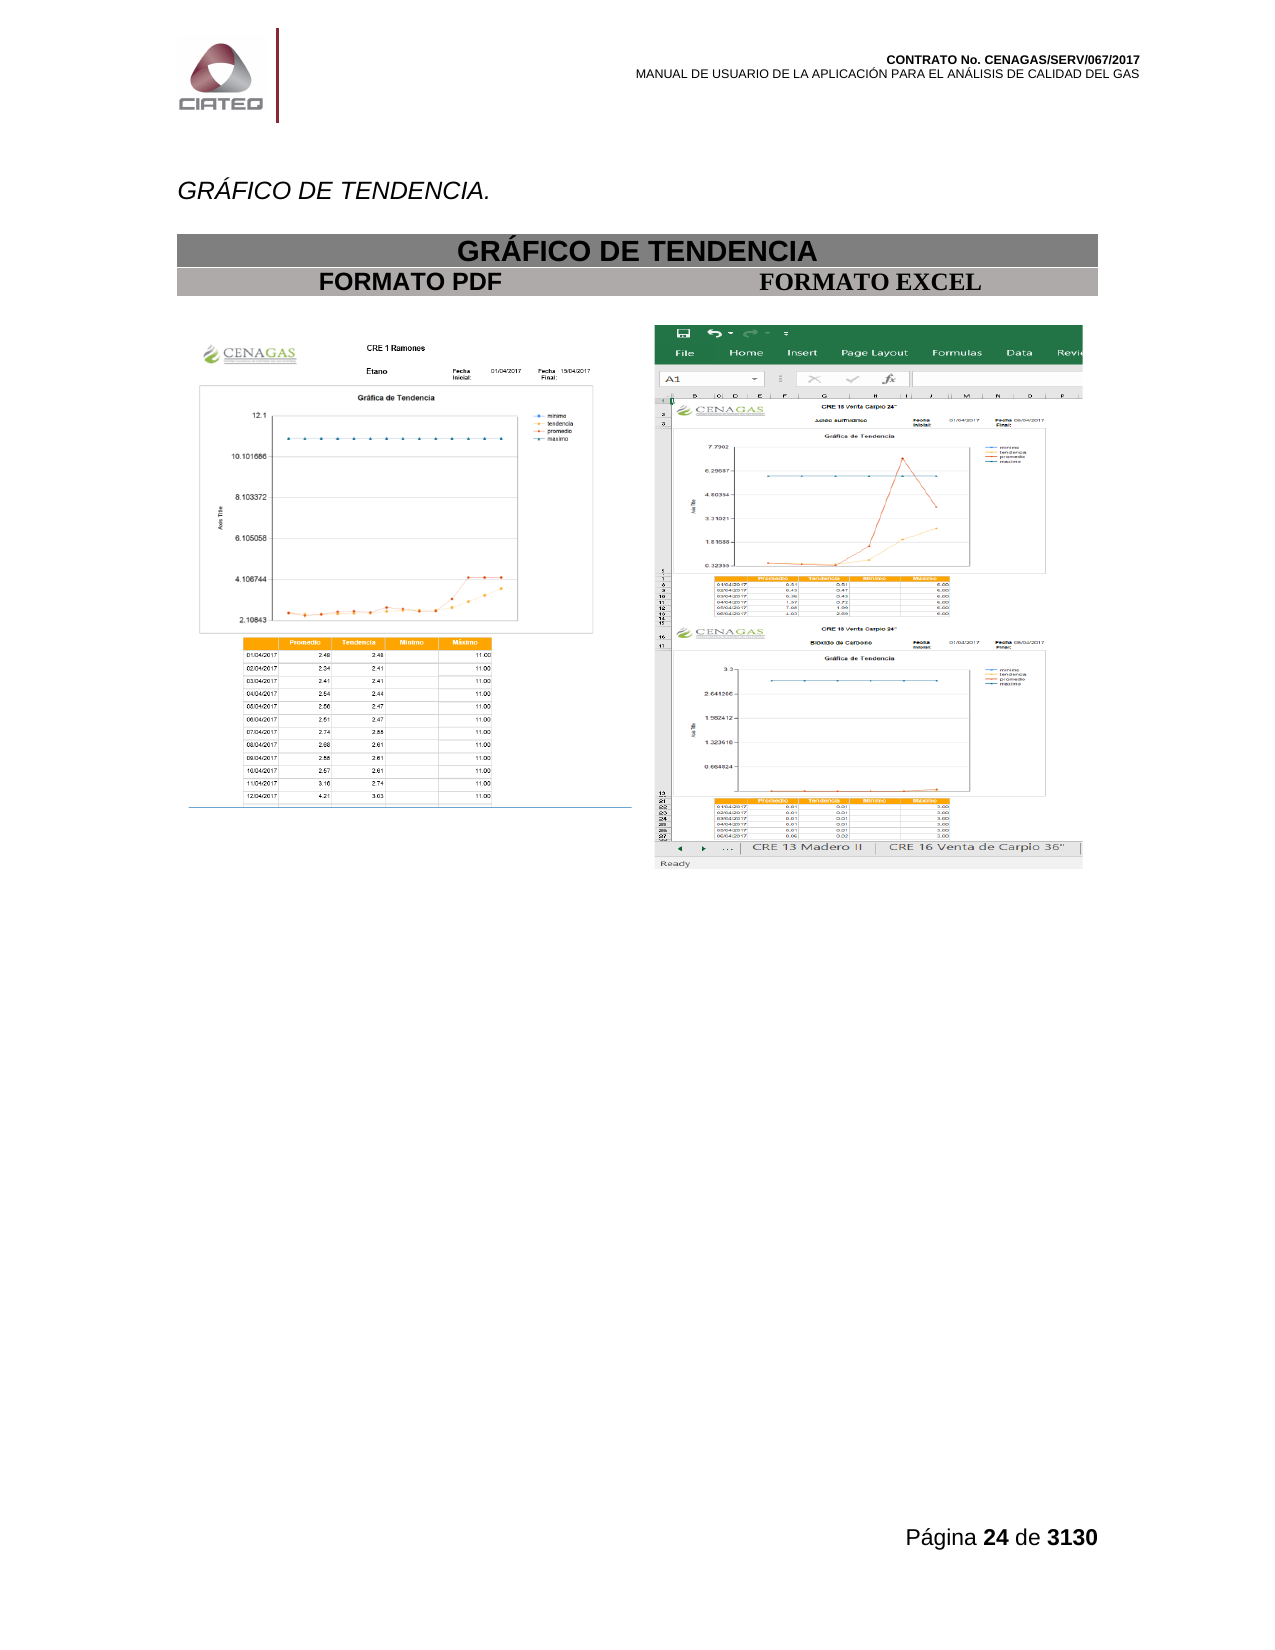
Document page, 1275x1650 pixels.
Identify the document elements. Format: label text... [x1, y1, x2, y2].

table_cell FORMATO EXCEL [643, 268, 1098, 296]
table_header GRÁFICO DE TENDENCIA [177, 234, 1098, 267]
picture [177, 35, 268, 113]
table_cell FORMATO PDF [177, 268, 643, 296]
picture [654, 325, 1083, 869]
text GRÁFICO DE TENDENCIA. [177, 176, 1098, 205]
table_cell [177, 296, 643, 868]
picture [188, 325, 632, 808]
table_cell [643, 296, 1098, 868]
